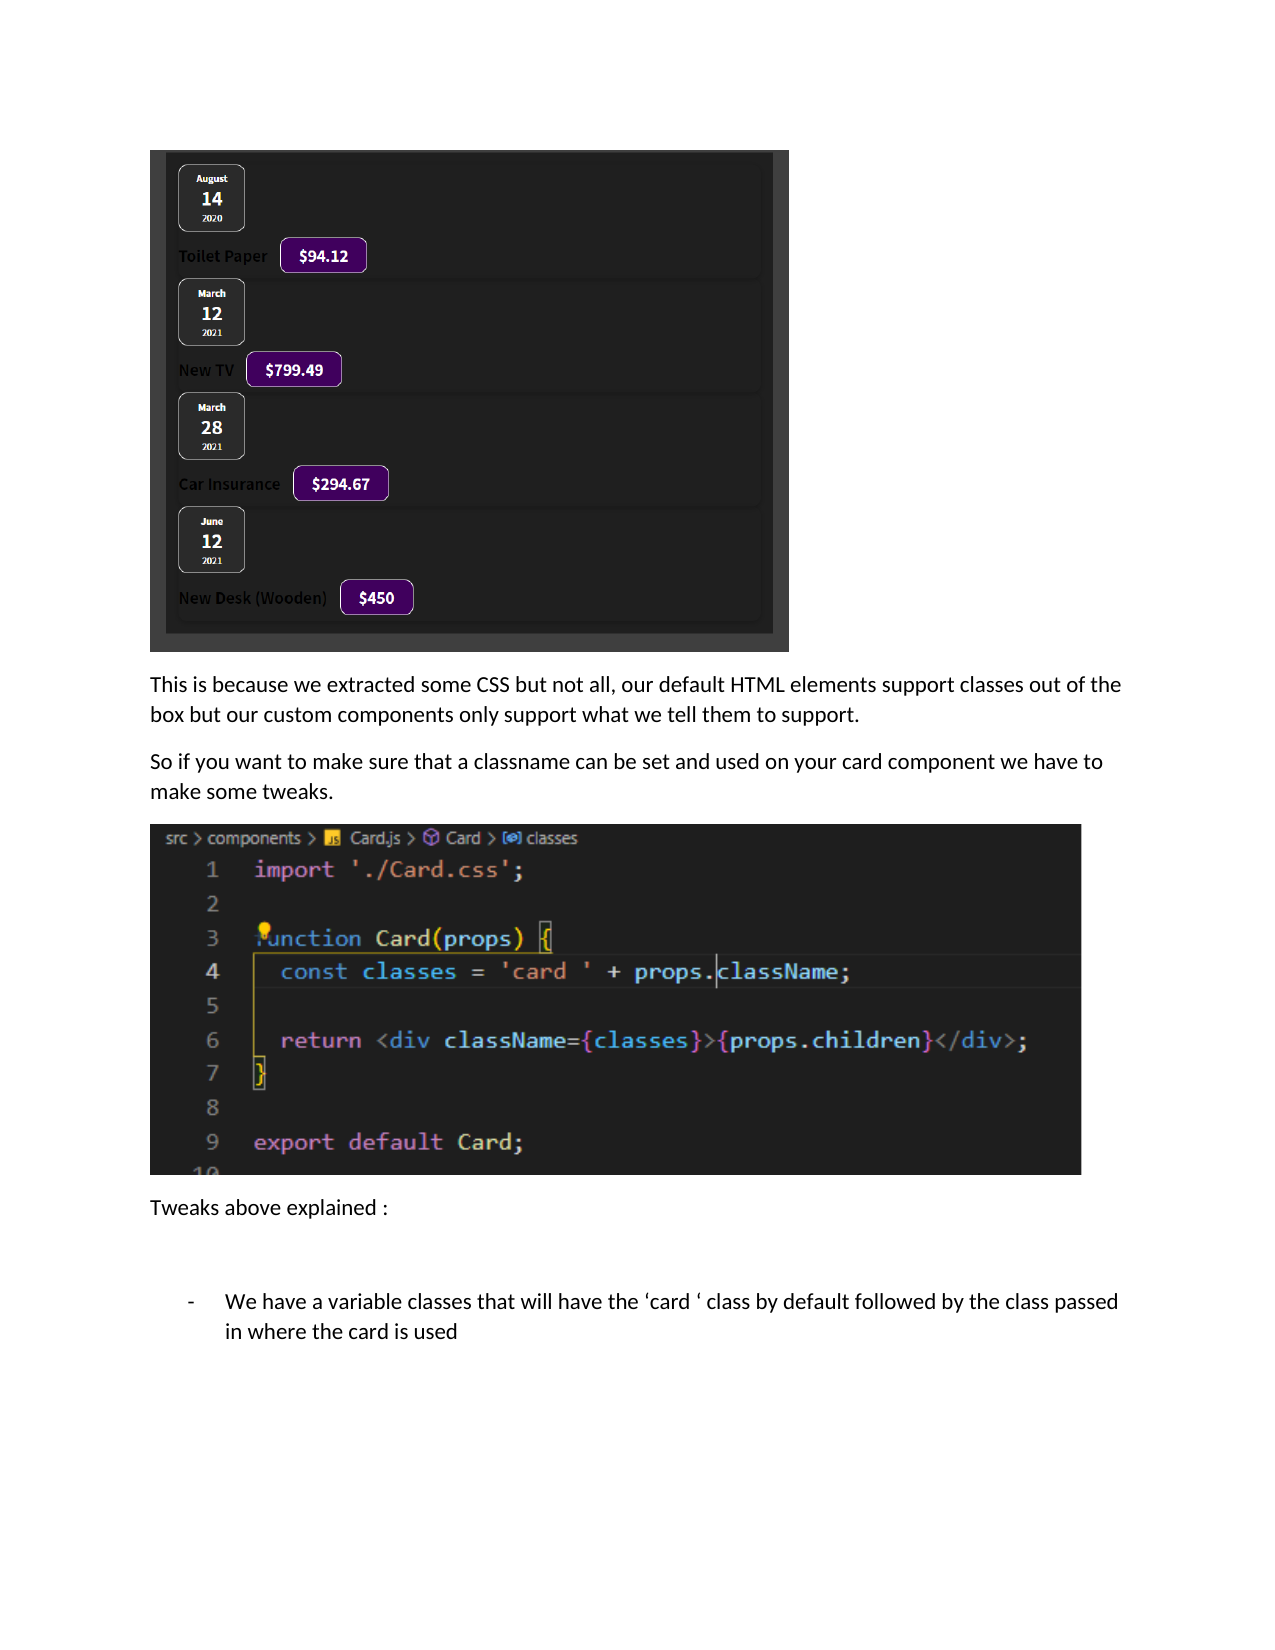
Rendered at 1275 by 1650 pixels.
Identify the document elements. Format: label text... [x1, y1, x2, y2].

text This is because we extracted some CSS but not all, our default HTML elements support classes out of the box but our custom components only support what we tell them to support. [150, 670, 1125, 728]
text So if you want to make sure that a classname can be set and used on your card component we have to make some tweaks. [150, 747, 1125, 805]
list We have a variable classes that will have the ‘card ‘ class by default followed by the class passed in where the card is used [187, 1287, 1125, 1345]
picture [150, 150, 789, 652]
picture [150, 824, 1082, 1175]
text Tweaks above explained : [150, 1193, 1125, 1221]
